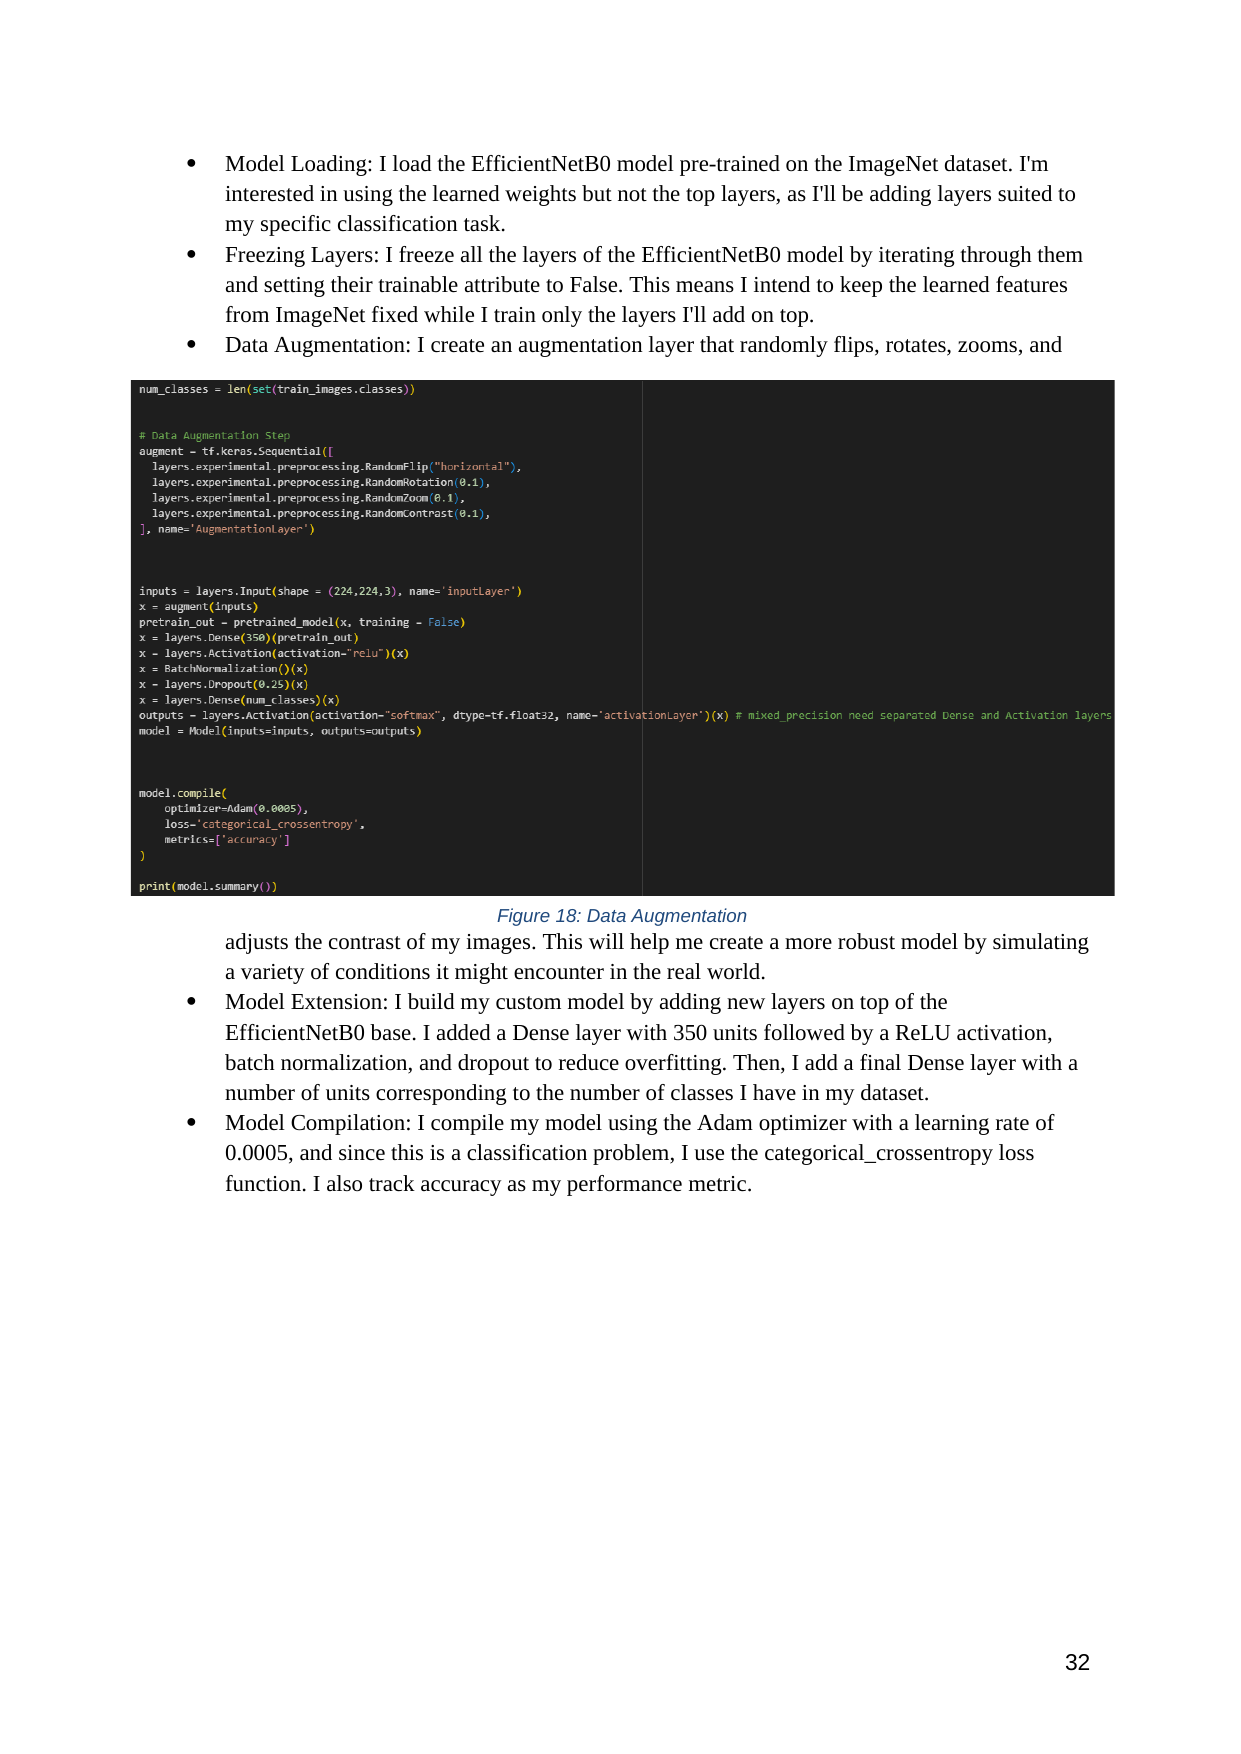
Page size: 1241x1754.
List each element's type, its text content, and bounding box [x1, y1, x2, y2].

list Data Augmentation: I create an augmentation layer that randomly flips, rotates, zooms, and adjusts the contrast of my images. This will help me create a more robust model by simulating a variety of conditions it might encounter in the real world. [187, 926, 1090, 984]
list Freezing Layers: I freeze all the layers of the EfficientNetB0 model by iterating through them and setting their trainable attribute to False. This means I intend to keep the learned features from ImageNet fixed while I train only the layers I'll add on top. [187, 241, 1090, 327]
list Model Extension: I build my custom model by adding new layers on top of the EfficientNetB0 base. I added a Dense layer with 350 units followed by a ReLU activation, batch normalization, and dropout to reduce overfitting. Then, I add a final Dense layer with a number of units corresponding to the number of classes I have in my dataset. [187, 988, 1090, 1105]
list Model Compilation: I compile my model using the Adam optimizer with a learning rate of 0.0005, and since this is a classification problem, I use the categorical_crossentropy loss function. I also track accuracy as my performance metric. [187, 1109, 1090, 1196]
list Model Loading: I load the EfficientNetB0 model pre-trained on the ImageNet dataset. I'm interested in using the learned weights but not the top layers, as I'll be adding layers suited to my specific classification task. [187, 150, 1090, 237]
picture [130, 380, 1115, 896]
list Data Augmentation: I create an augmentation layer that randomly flips, rotates, zooms, and adjusts the contrast of my images. This will help me create a more robust model by simulating a variety of conditions it might encounter in the real world. [187, 331, 1090, 380]
